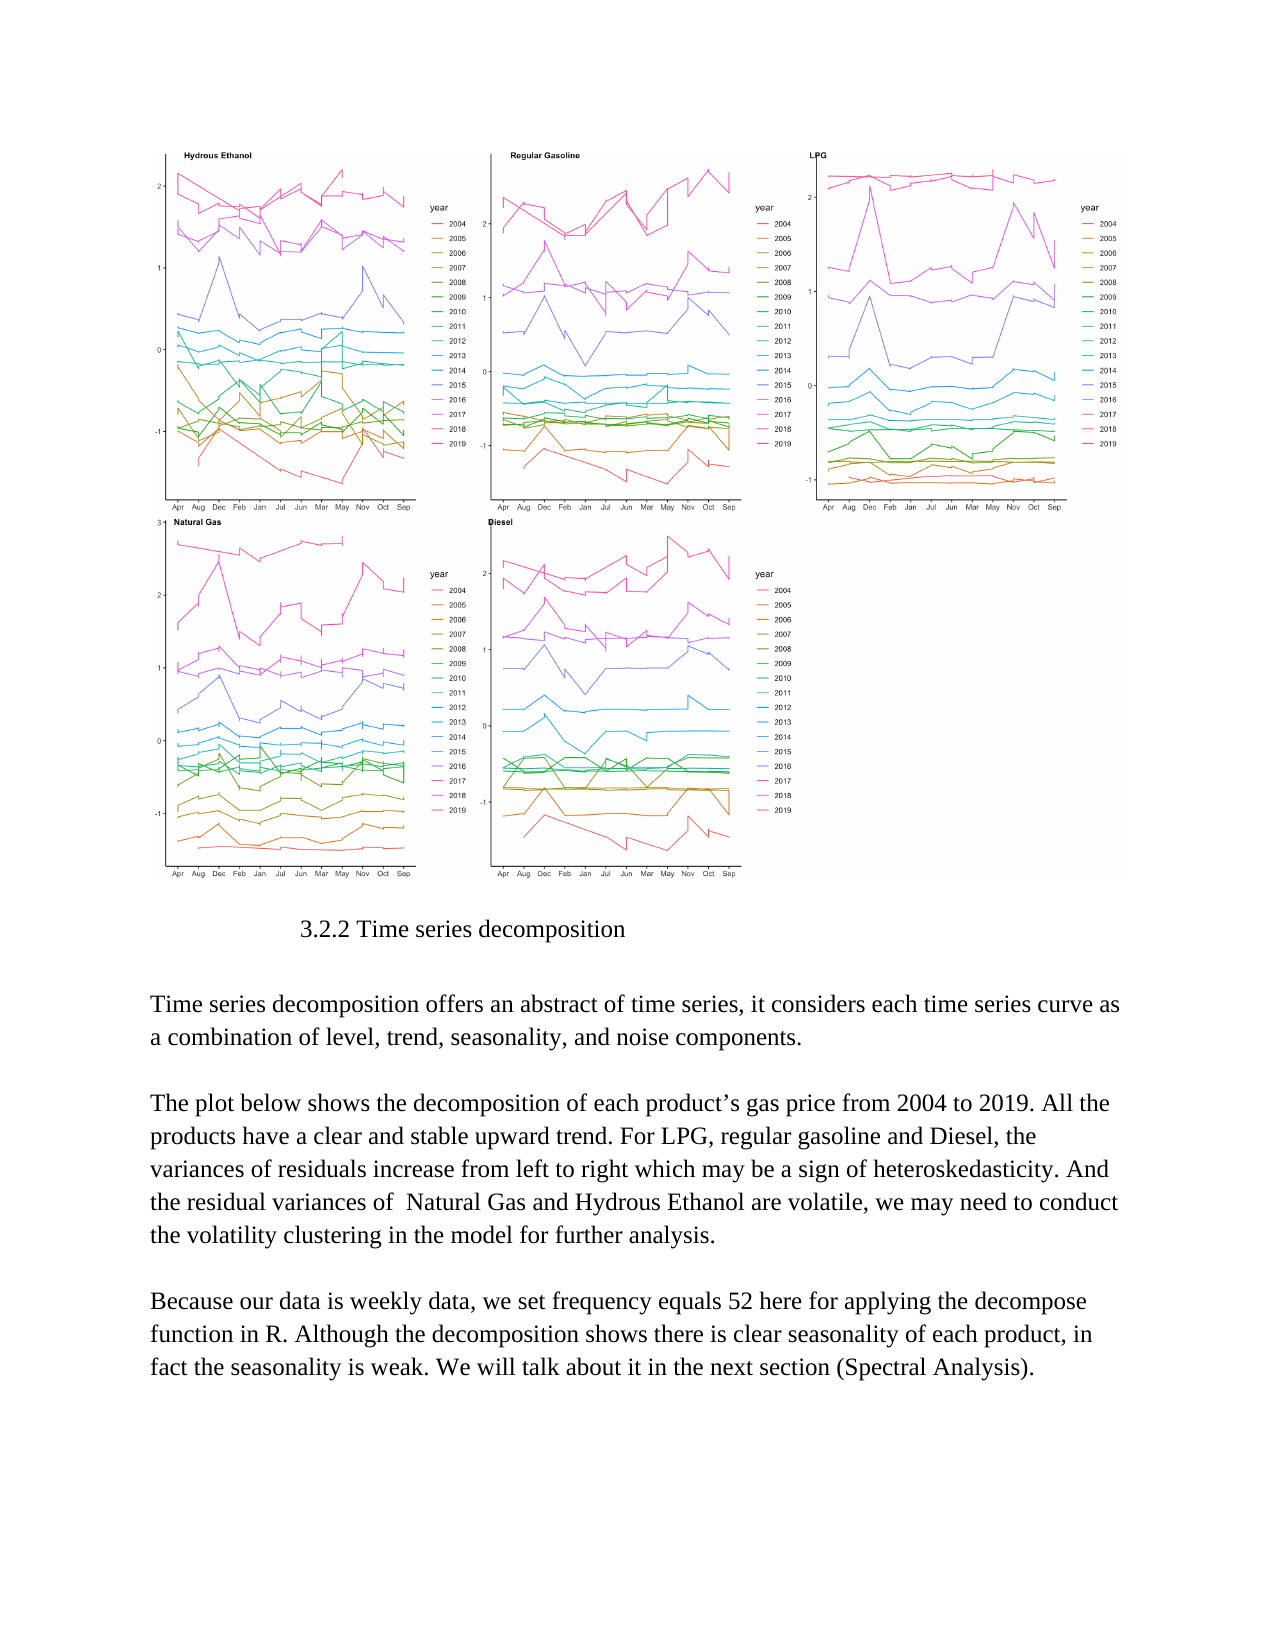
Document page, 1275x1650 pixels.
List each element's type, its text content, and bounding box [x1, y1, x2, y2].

picture [150, 150, 1125, 882]
subtitle 3.2.2 Time series decomposition [300, 914, 1125, 943]
text Time series decomposition offers an abstract of time series, it considers each time series curve as a combination of level, trend, seasonality, and noise components. [150, 989, 1125, 1050]
text Because our data is weekly data, we set frequency equals 52 here for applying the decompose function in R. Although the decomposition shows there is clear seasonality of each product, in fact the seasonality is weak. We will talk about it in the next section (Spectral Analysis). [150, 1286, 1125, 1381]
text The plot below shows the decomposition of each product’s gas price from 2004 to 2019. All the products have a clear and stable upward trend. For LPG, regular gasoline and Diesel, the variances of residuals increase from left to right which may be a sign of heteroskedasticity. And the residual variances of Natural Gas and Hydrous Ethanol are volatile, we may need to conduct the volatility clustering in the model for further analysis. [150, 1088, 1125, 1248]
